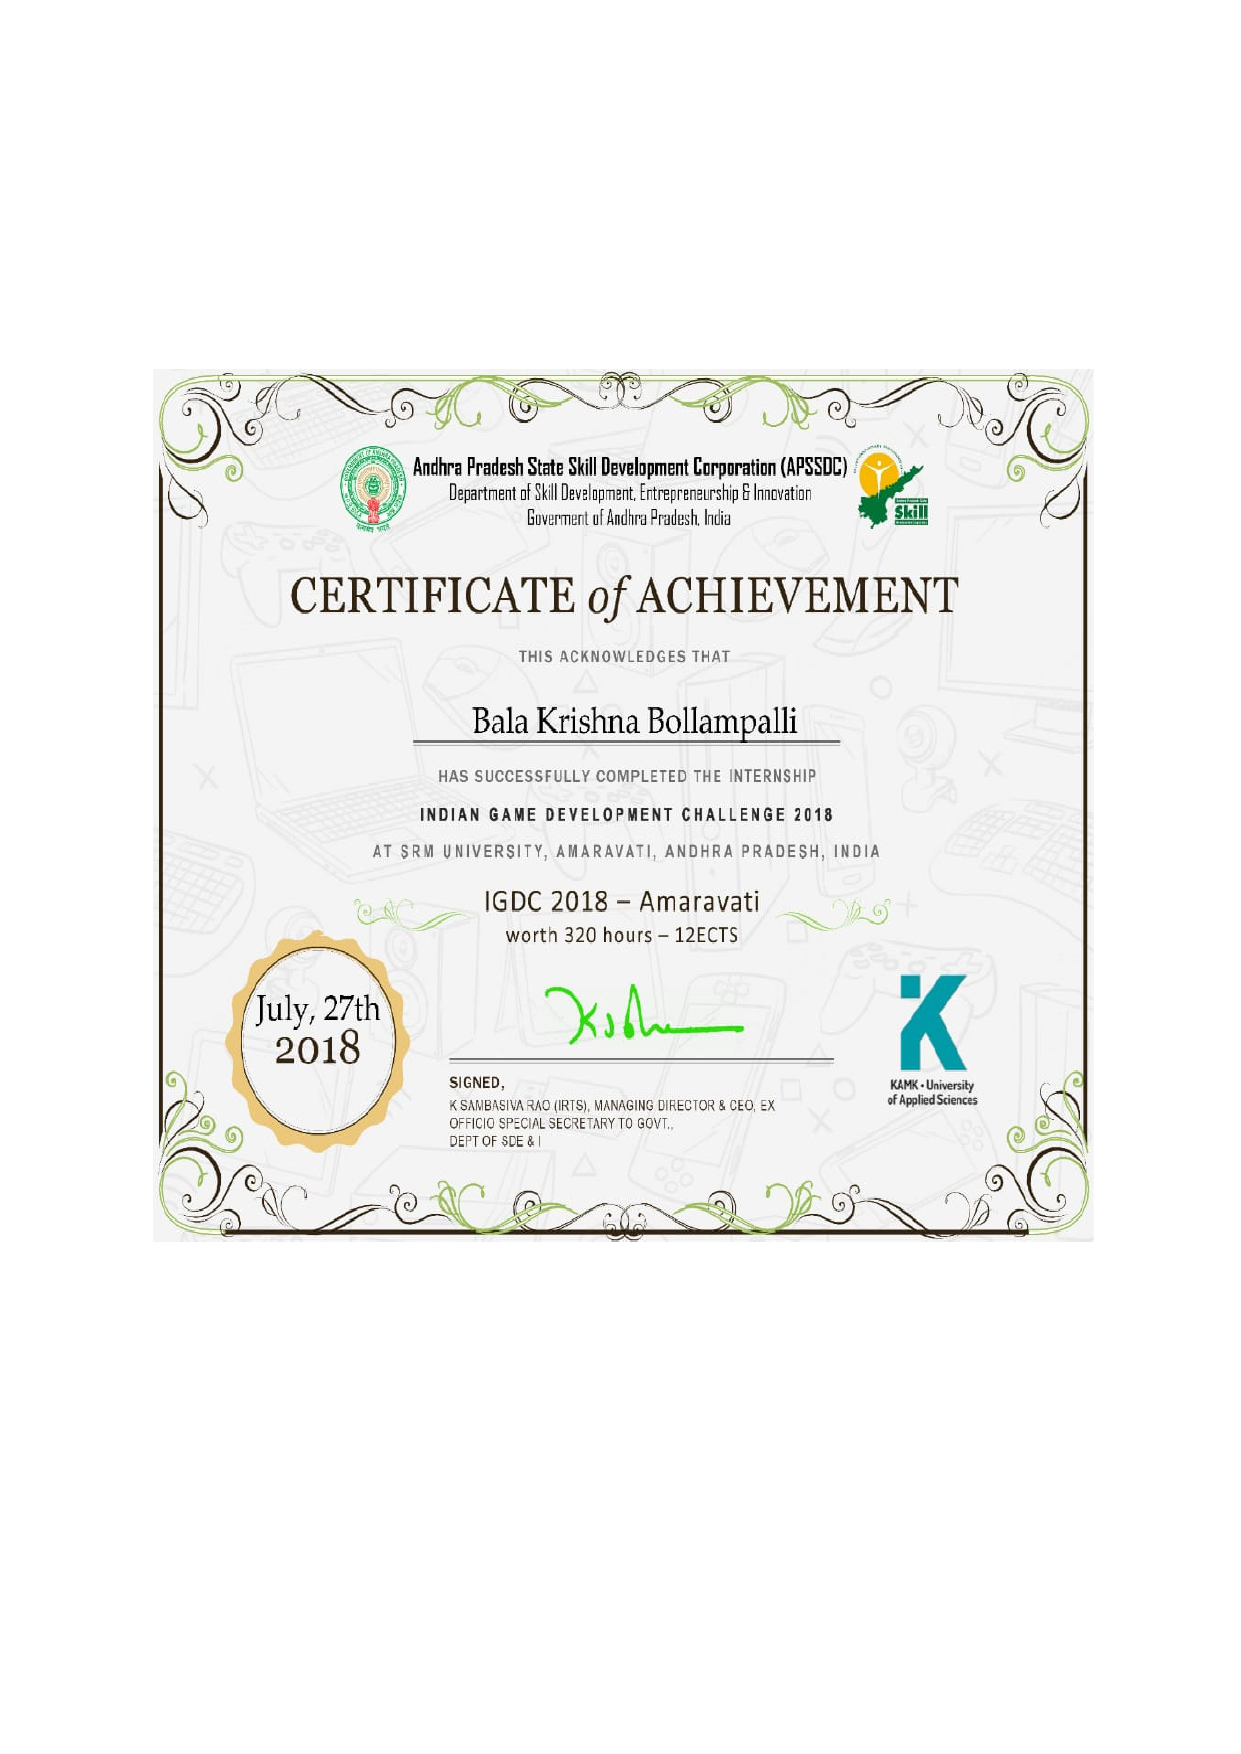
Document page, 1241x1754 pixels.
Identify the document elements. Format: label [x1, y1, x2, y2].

picture [153, 369, 1094, 1242]
